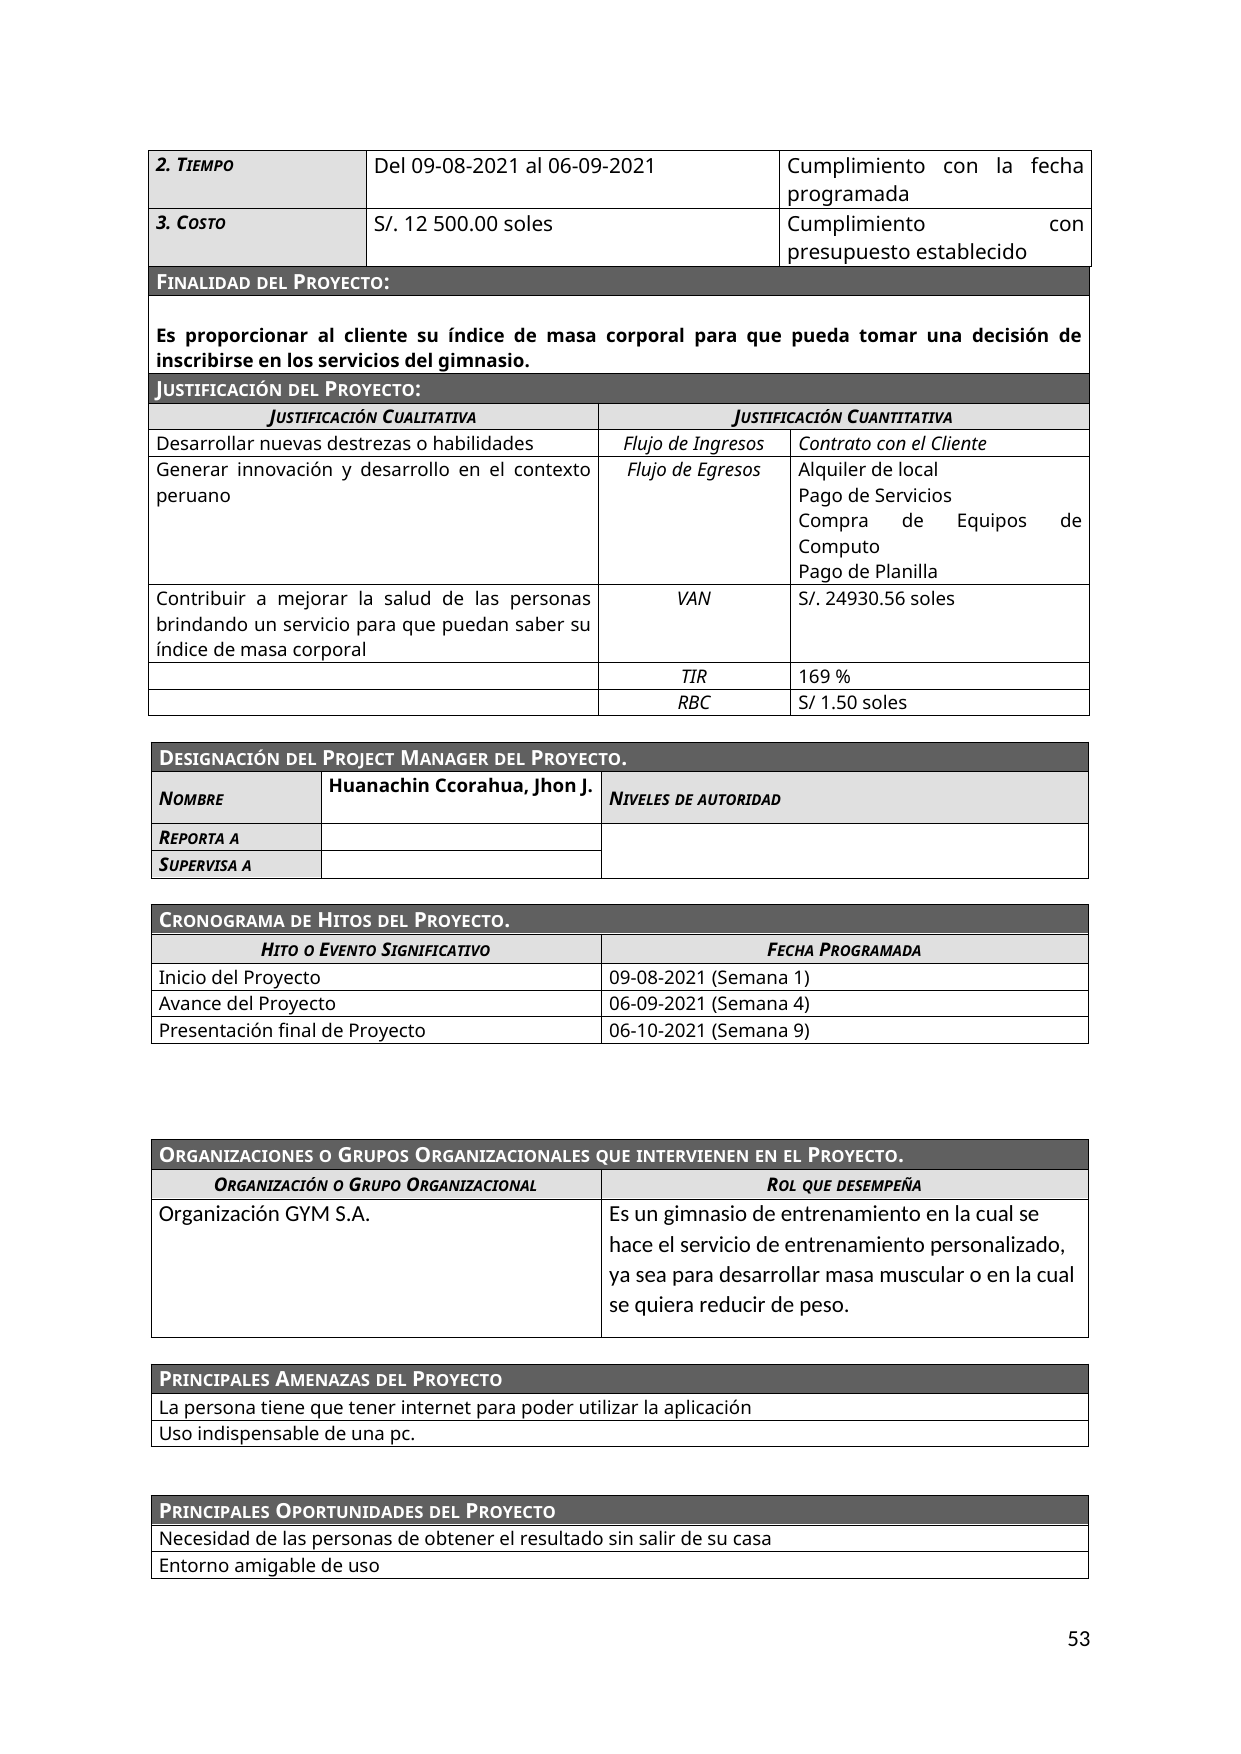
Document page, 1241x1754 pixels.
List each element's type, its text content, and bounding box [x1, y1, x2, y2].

table_header Principales Amenazas del Proyecto [152, 1365, 1088, 1393]
table_header Principales Oportunidades del Proyecto [152, 1496, 1088, 1524]
table_cell 3. Costo [149, 209, 366, 266]
table_header Cronograma de Hitos del Proyecto. [152, 905, 1088, 933]
table_cell S/. 24930.56 soles [791, 585, 1089, 662]
table_cell Justificación Cualitativa [149, 404, 598, 429]
table_cell Hito o Evento Significativo [152, 935, 601, 963]
table_cell RBC [599, 690, 790, 715]
table_cell Contrato con el Cliente [791, 430, 1089, 456]
table_cell Entorno amigable de uso [152, 1552, 1088, 1578]
table_cell Uso indispensable de una pc. [152, 1421, 1088, 1446]
table_cell Fecha Programada [602, 935, 1088, 963]
table_cell Niveles de autoridad [602, 772, 1088, 823]
table_cell [149, 690, 598, 715]
table_cell Alquiler de local Pago de Servicios Compra de Equipos de Computo Pago de Planilla [791, 457, 1089, 584]
table_cell Cumplimiento con presupuesto establecido [780, 209, 1091, 266]
table_cell Finalidad del Proyecto: [149, 267, 1089, 295]
table_cell S/ 1.50 soles [791, 690, 1089, 715]
table_cell Supervisa a [152, 851, 321, 877]
table_cell TIR [599, 663, 790, 688]
table_cell Organización GYM S.A. [152, 1200, 601, 1337]
table_cell Cumplimiento con la fecha programada [780, 151, 1091, 208]
table_cell Organización o Grupo Organizacional [152, 1170, 601, 1198]
table_header Designación del Project Manager del Proyecto. [152, 743, 1088, 771]
table_cell 169 % [791, 663, 1089, 688]
table_cell Justificación Cuantitativa [599, 404, 1089, 429]
table_cell 06-09-2021 (Semana 4) [602, 991, 1088, 1016]
table_cell Del 09-08-2021 al 06-09-2021 [367, 151, 779, 208]
table_cell Avance del Proyecto [152, 991, 601, 1016]
table_cell Es un gimnasio de entrenamiento en la cual se hace el servicio de entrenamiento personalizado, ya sea para desarrollar masa muscular o en la cual se quiera reducir de peso. [602, 1200, 1088, 1337]
table_cell Desarrollar nuevas destrezas o habilidades [149, 430, 598, 456]
table_cell Justificación del Proyecto: [149, 374, 1089, 403]
table_cell Presentación final de Proyecto [152, 1017, 601, 1043]
table_cell [602, 824, 1088, 877]
table_cell 09-08-2021 (Semana 1) [602, 964, 1088, 990]
table_cell [149, 663, 598, 688]
table_cell Rol que desempeña [602, 1170, 1088, 1198]
table_cell Necesidad de las personas de obtener el resultado sin salir de su casa [152, 1526, 1088, 1551]
table_cell Flujo de Egresos [599, 457, 790, 584]
table_cell La persona tiene que tener internet para poder utilizar la aplicación [152, 1394, 1088, 1419]
table_cell VAN [599, 585, 790, 662]
table_cell Inicio del Proyecto [152, 964, 601, 990]
table_cell S/. 12 500.00 soles [367, 209, 779, 266]
table_header Organizaciones o Grupos Organizacionales que intervienen en el Proyecto. [152, 1140, 1088, 1169]
table_cell 06-10-2021 (Semana 9) [602, 1017, 1088, 1043]
table_cell [322, 824, 601, 850]
table_cell Nombre [152, 772, 321, 823]
table_cell Huanachin Ccorahua, Jhon J. [322, 772, 601, 823]
table_cell Generar innovación y desarrollo en el contexto peruano [149, 457, 598, 584]
table_cell [322, 851, 601, 877]
table_cell Flujo de Ingresos [599, 430, 790, 456]
table_cell Contribuir a mejorar la salud de las personas brindando un servicio para que puedan saber su índice de masa corporal [149, 585, 598, 662]
table_cell Reporta a [152, 824, 321, 850]
table_cell Es proporcionar al cliente su índice de masa corporal para que pueda tomar una decisión de inscribirse en los servicios del gimnasio. [149, 296, 1089, 373]
table_cell 2. Tiempo [149, 151, 366, 208]
